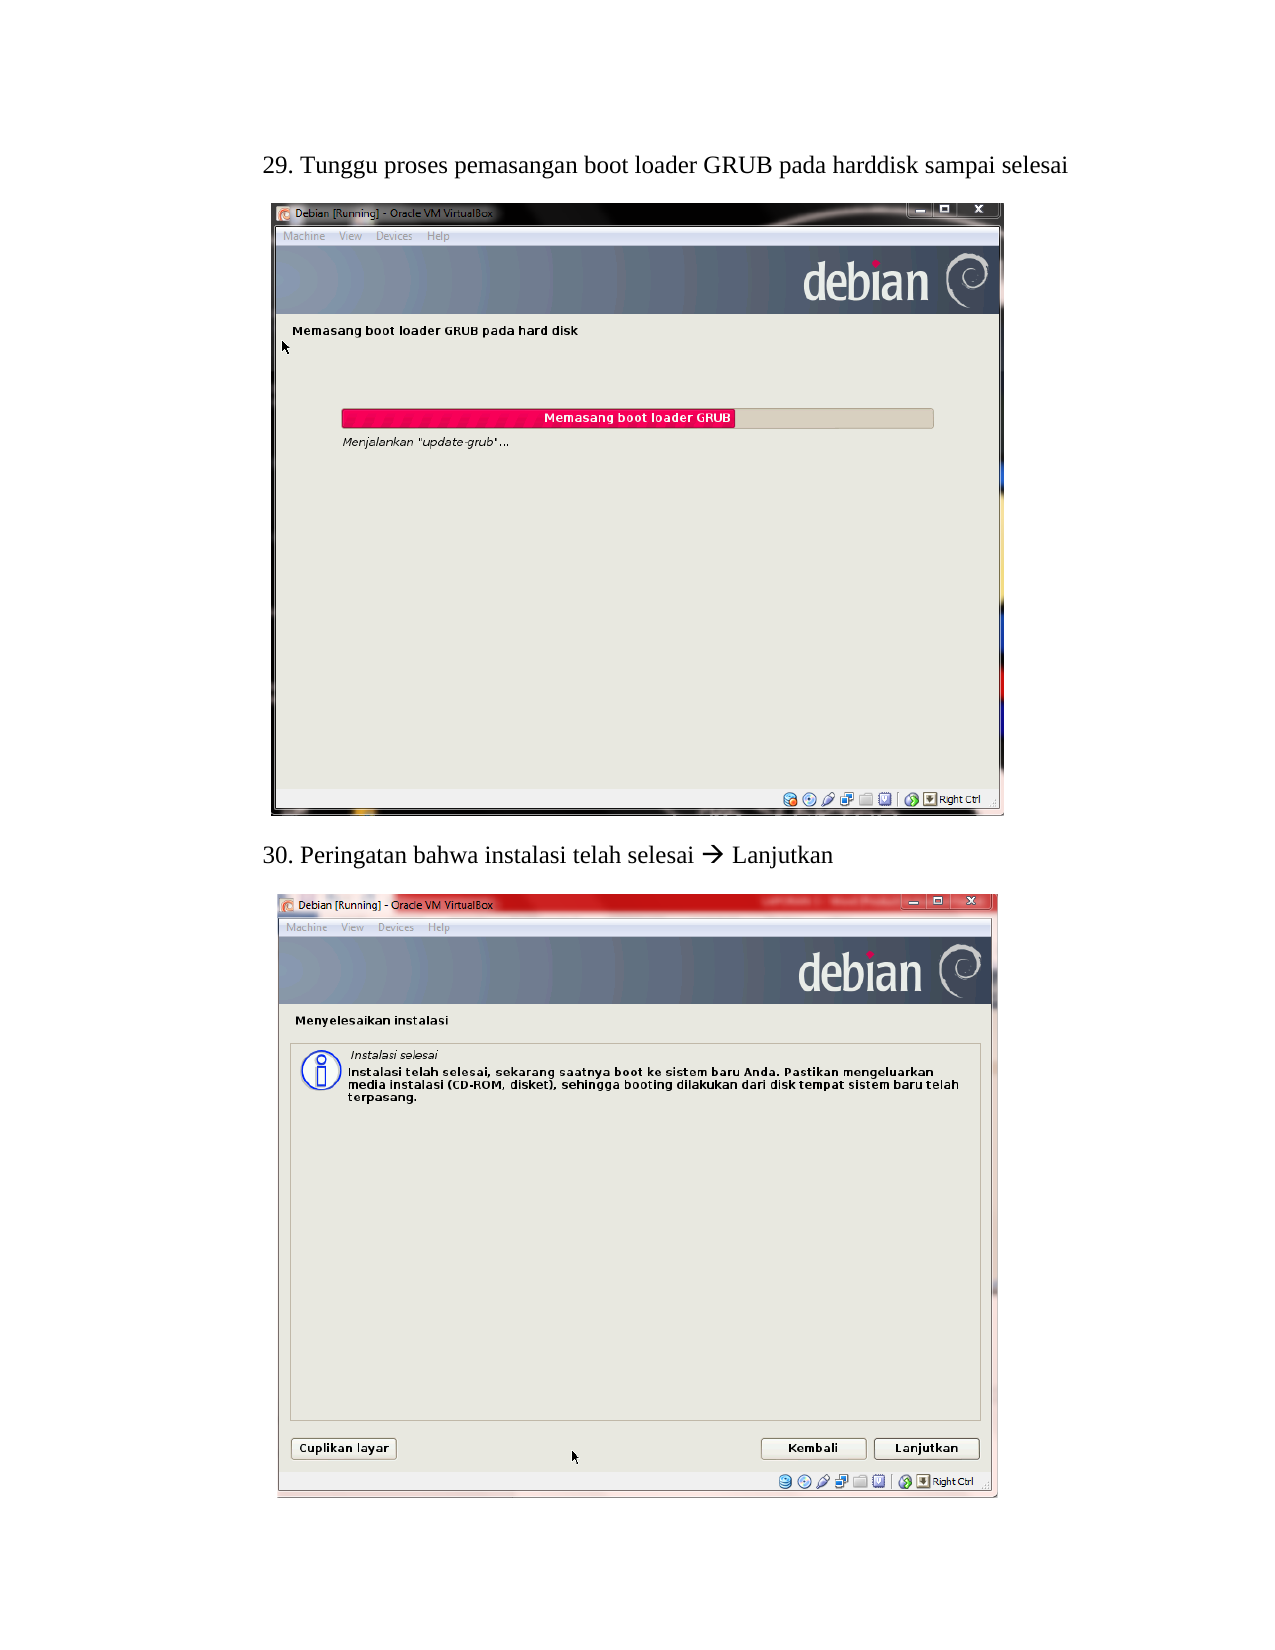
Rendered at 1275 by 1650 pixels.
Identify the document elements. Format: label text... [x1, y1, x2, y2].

list Peringatan bahwa instalasi telah selesai Lanjutkan [262, 841, 1125, 869]
list Tunggu proses pemasangan boot loader GRUB pada harddisk sampai selesai [262, 150, 1125, 179]
picture [271, 203, 1004, 816]
picture [277, 894, 998, 1498]
